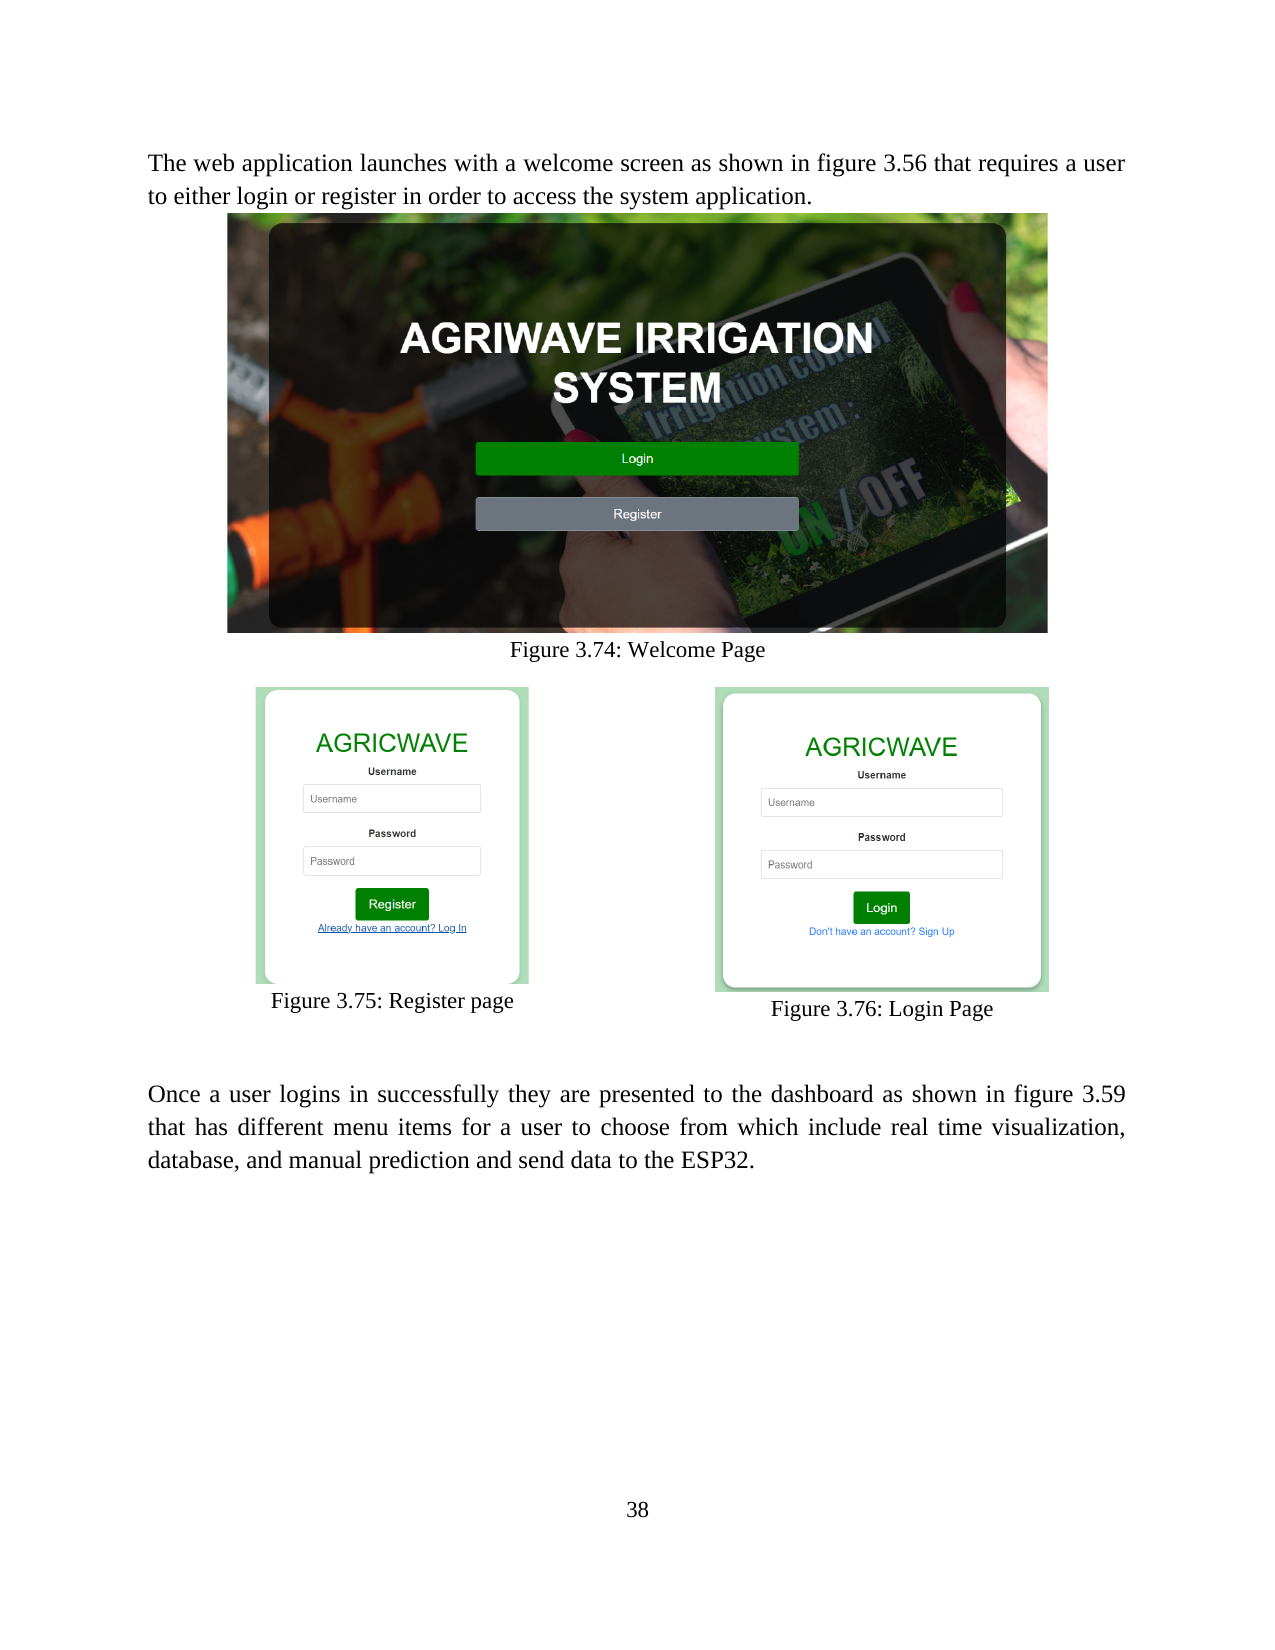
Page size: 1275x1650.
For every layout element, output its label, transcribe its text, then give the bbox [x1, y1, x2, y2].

picture [227, 213, 1048, 633]
picture [715, 687, 1049, 992]
text Once a user logins in successfully they are presented to the dashboard as shown in figure 3.59 that has different menu items for a user to choose from which include real time visualization, database, and manual prediction and send data to the ESP32. [148, 1079, 1127, 1174]
picture [255, 687, 529, 984]
text The web application launches with a welcome screen as shown in figure 3.56 that requires a user to either login or register in order to access the system application. [148, 148, 1127, 209]
